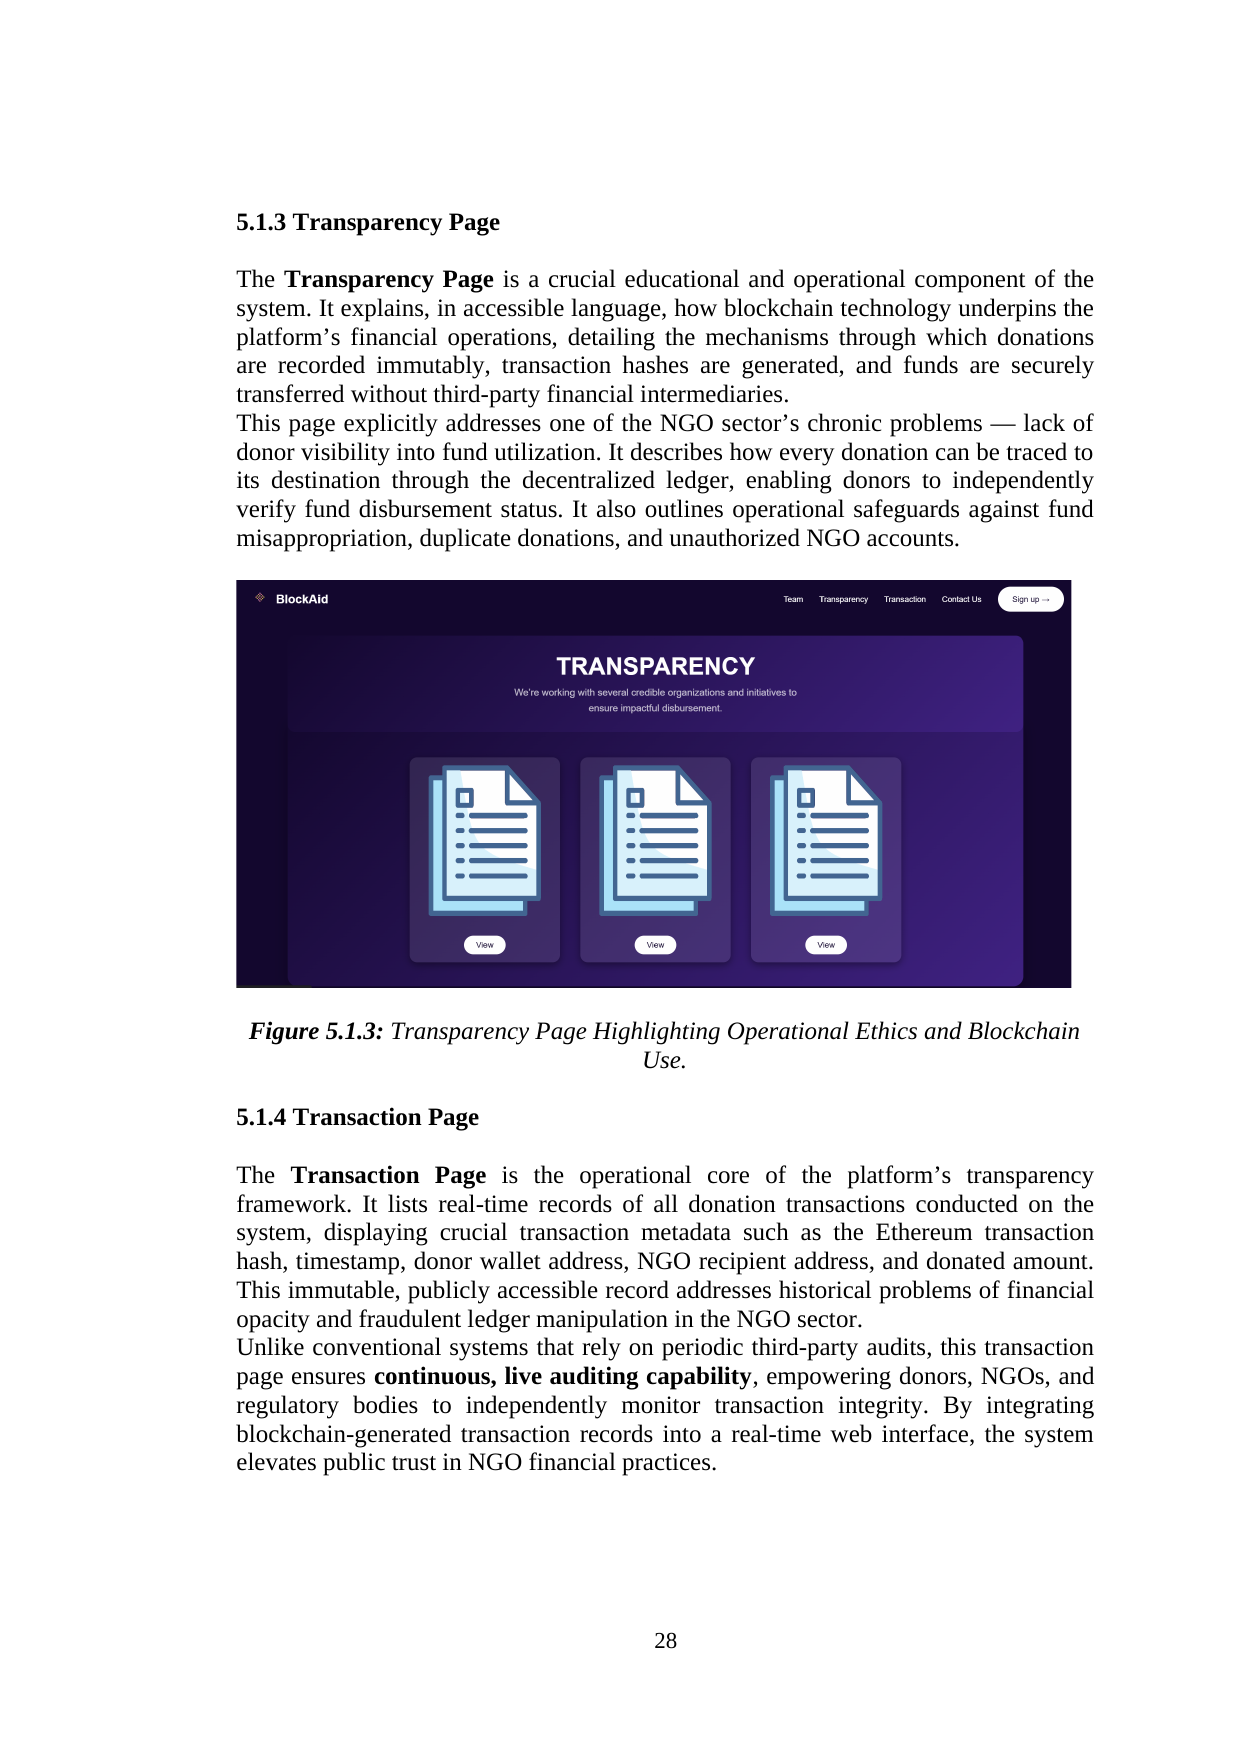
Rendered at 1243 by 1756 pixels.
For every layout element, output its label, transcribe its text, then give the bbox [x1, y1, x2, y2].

text This page explicitly addresses one of the NGO sector’s chronic problems — lack of donor visibility into fund utilization. It describes how every donation can be traced to its destination through the decentralized ledger, enabling donors to independently verify fund disbursement status. It also outlines operational safeguards against fund misappropriation, duplicate donations, and unauthorized NGO accounts. [236, 408, 1095, 552]
text Unlike conventional systems that rely on periodic third-party audits, this transaction page ensures continuous, live auditing capability, empowering donors, NGOs, and regulatory bodies to independently monitor transaction integrity. By integrating blockchain-generated transaction records into a real-time web interface, the system elevates public trust in NGO financial practices. [236, 1332, 1095, 1476]
text 5.1.3 Transparency Page [236, 207, 1095, 236]
text 5.1.4 Transaction Page [236, 1102, 1095, 1131]
picture [236, 580, 1072, 988]
text The Transaction Page is the operational core of the platform’s transparency framework. It lists real-time records of all donation transactions conducted on the system, displaying crucial transaction metadata such as the Ethereum transaction hash, timestamp, donor wallet address, NGO recipient address, and donated amount. This immutable, publicly accessible record addresses historical problems of financial opacity and fraudulent ledger manipulation in the NGO sector. [236, 1160, 1095, 1332]
text The Transparency Page is a crucial educational and operational component of the system. It explains, in accessible language, how blockchain technology underpins the platform’s financial operations, detailing the mechanisms through which donations are recorded immutably, transaction hashes are generated, and funds are securely transferred without third-party financial intermediaries. [236, 264, 1095, 408]
text Figure 5.1.3: Transparency Page Highlighting Operational Ethics and Blockchain Use. [236, 1016, 1095, 1074]
